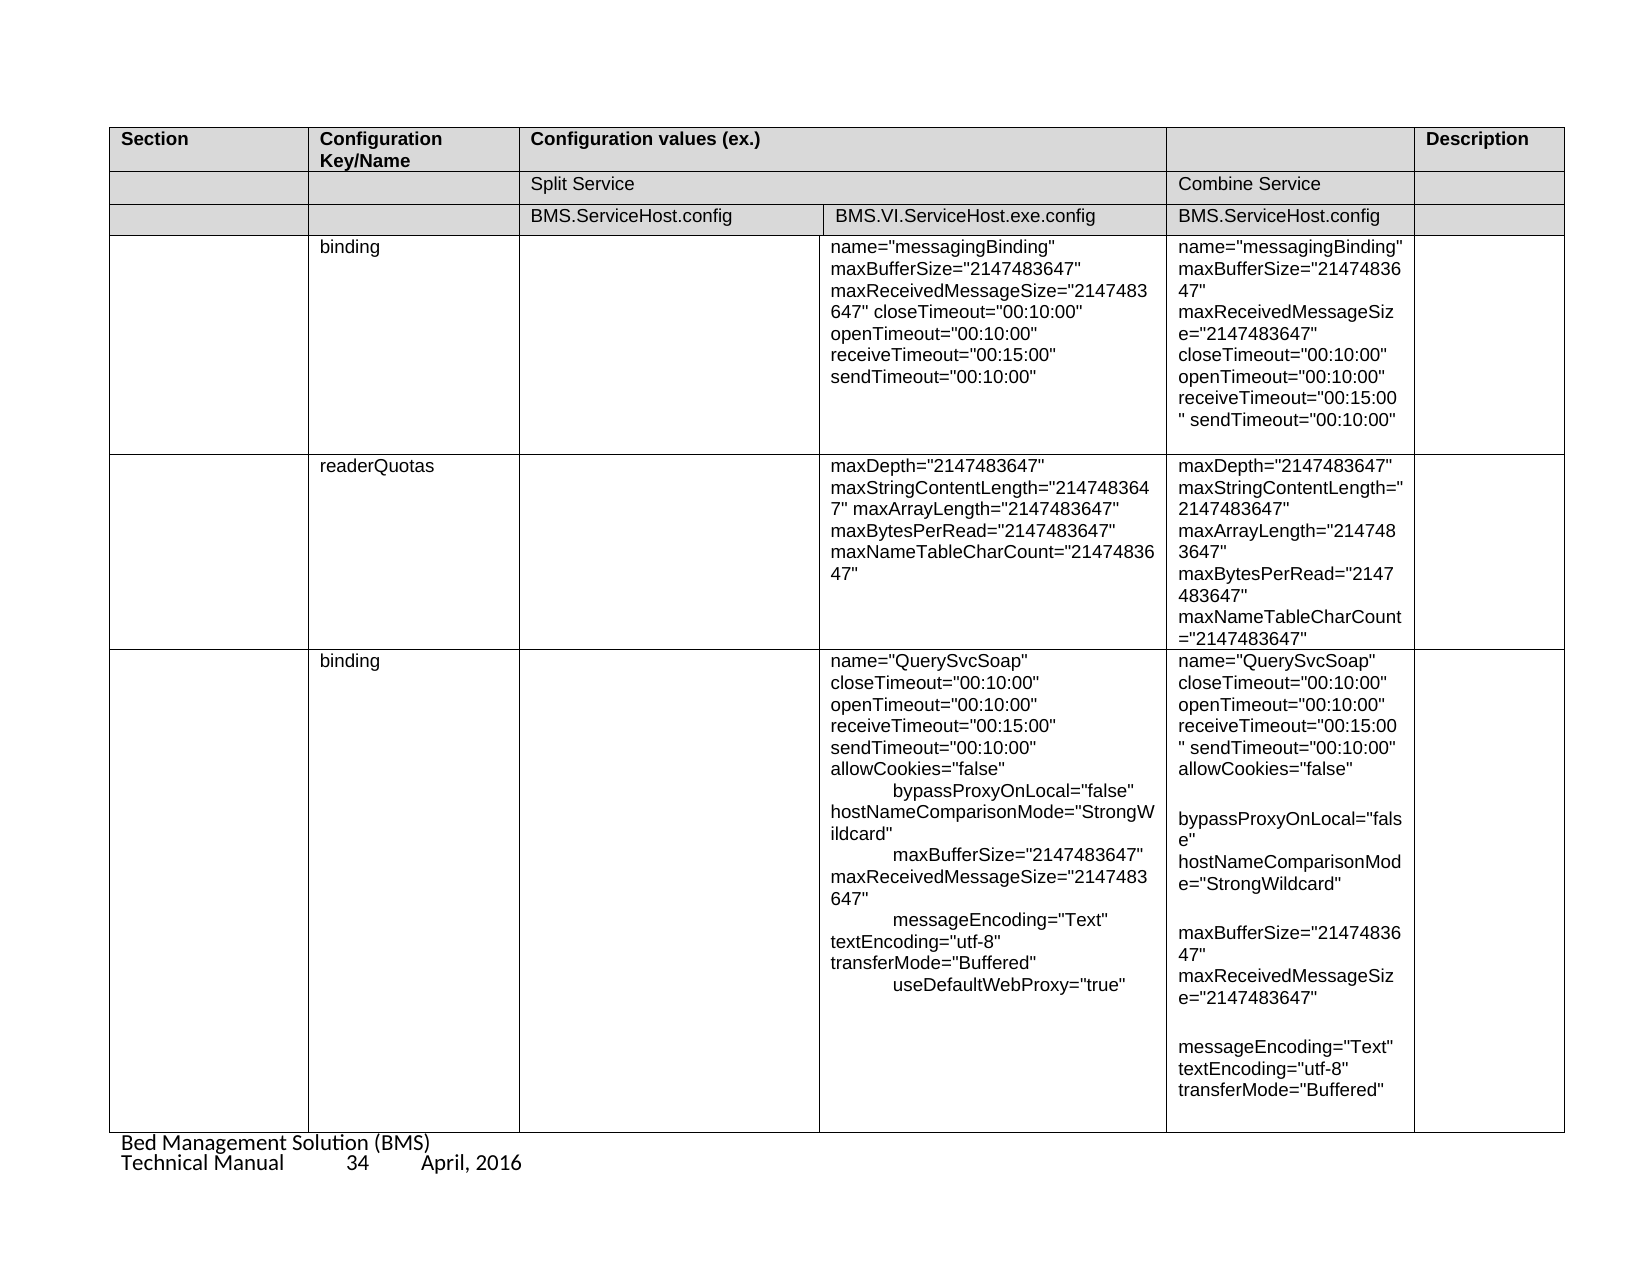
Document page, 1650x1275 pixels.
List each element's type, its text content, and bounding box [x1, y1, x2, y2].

table_cell [309, 172, 519, 204]
table_cell [1415, 172, 1564, 204]
table_cell [520, 236, 819, 454]
table_cell [110, 172, 308, 204]
table_cell [110, 236, 308, 454]
table_cell [110, 455, 308, 649]
table_cell BMS.VI.ServiceHost.exe.config [824, 205, 1166, 235]
table_header Description [1415, 128, 1564, 171]
table_cell BMS.ServiceHost.config [520, 205, 823, 235]
table_cell [309, 205, 519, 235]
table_cell binding [309, 650, 519, 1132]
table_header [1167, 128, 1414, 171]
table_cell [1415, 236, 1564, 454]
table_cell readerQuotas [309, 455, 519, 649]
table_cell Combine Service [1167, 172, 1414, 204]
table_cell name="messagingBinding" maxBufferSize="2147483647" maxReceivedMessageSize="2147483647" closeTimeout="00:10:00" openTimeout="00:10:00" receiveTimeout="00:15:00" sendTimeout="00:10:00" [1167, 236, 1414, 454]
table_cell [520, 650, 819, 1132]
table_cell maxDepth="2147483647" maxStringContentLength="2147483647" maxArrayLength="2147483647" maxBytesPerRead="2147483647" maxNameTableCharCount="2147483647" [1167, 455, 1414, 649]
table_header Section [110, 128, 308, 171]
table_cell [110, 650, 308, 1132]
table_cell [520, 455, 819, 649]
table_cell [110, 205, 308, 235]
table_header Configuration Key/Name [309, 128, 519, 171]
table_cell name="messagingBinding" maxBufferSize="2147483647" maxReceivedMessageSize="2147483647" closeTimeout="00:10:00" openTimeout="00:10:00" receiveTimeout="00:15:00" sendTimeout="00:10:00" [820, 236, 1166, 454]
table_cell maxDepth="2147483647" maxStringContentLength="2147483647" maxArrayLength="2147483647" maxBytesPerRead="2147483647" maxNameTableCharCount="2147483647" [820, 455, 1166, 649]
table_cell BMS.ServiceHost.config [1167, 205, 1414, 235]
table_cell binding [309, 236, 519, 454]
table_cell [1415, 205, 1564, 235]
table_cell [1415, 650, 1564, 1132]
table_cell [1415, 455, 1564, 649]
table_header Configuration values (ex.) [520, 128, 1166, 171]
table_cell Split Service [520, 172, 1166, 204]
